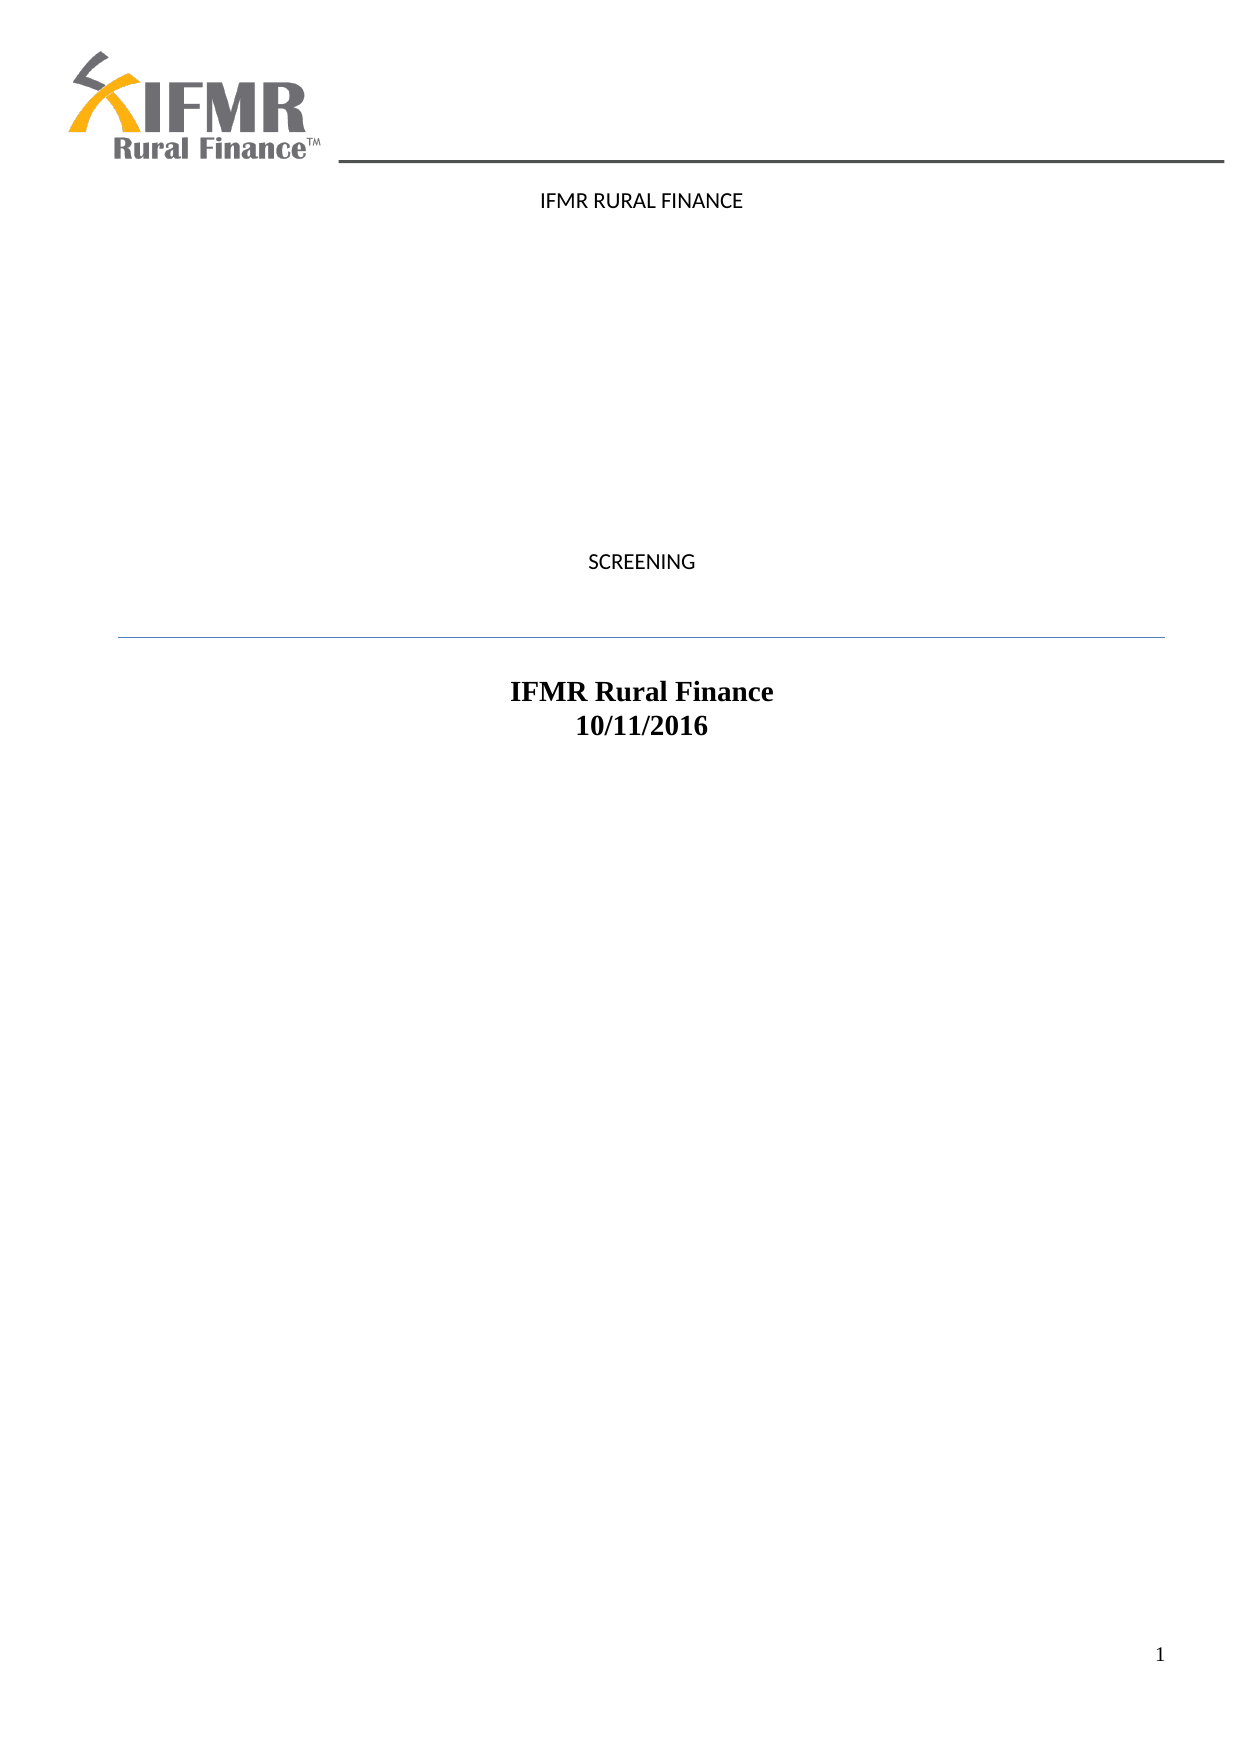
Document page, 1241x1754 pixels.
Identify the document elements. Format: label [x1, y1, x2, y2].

picture [61, 45, 327, 166]
